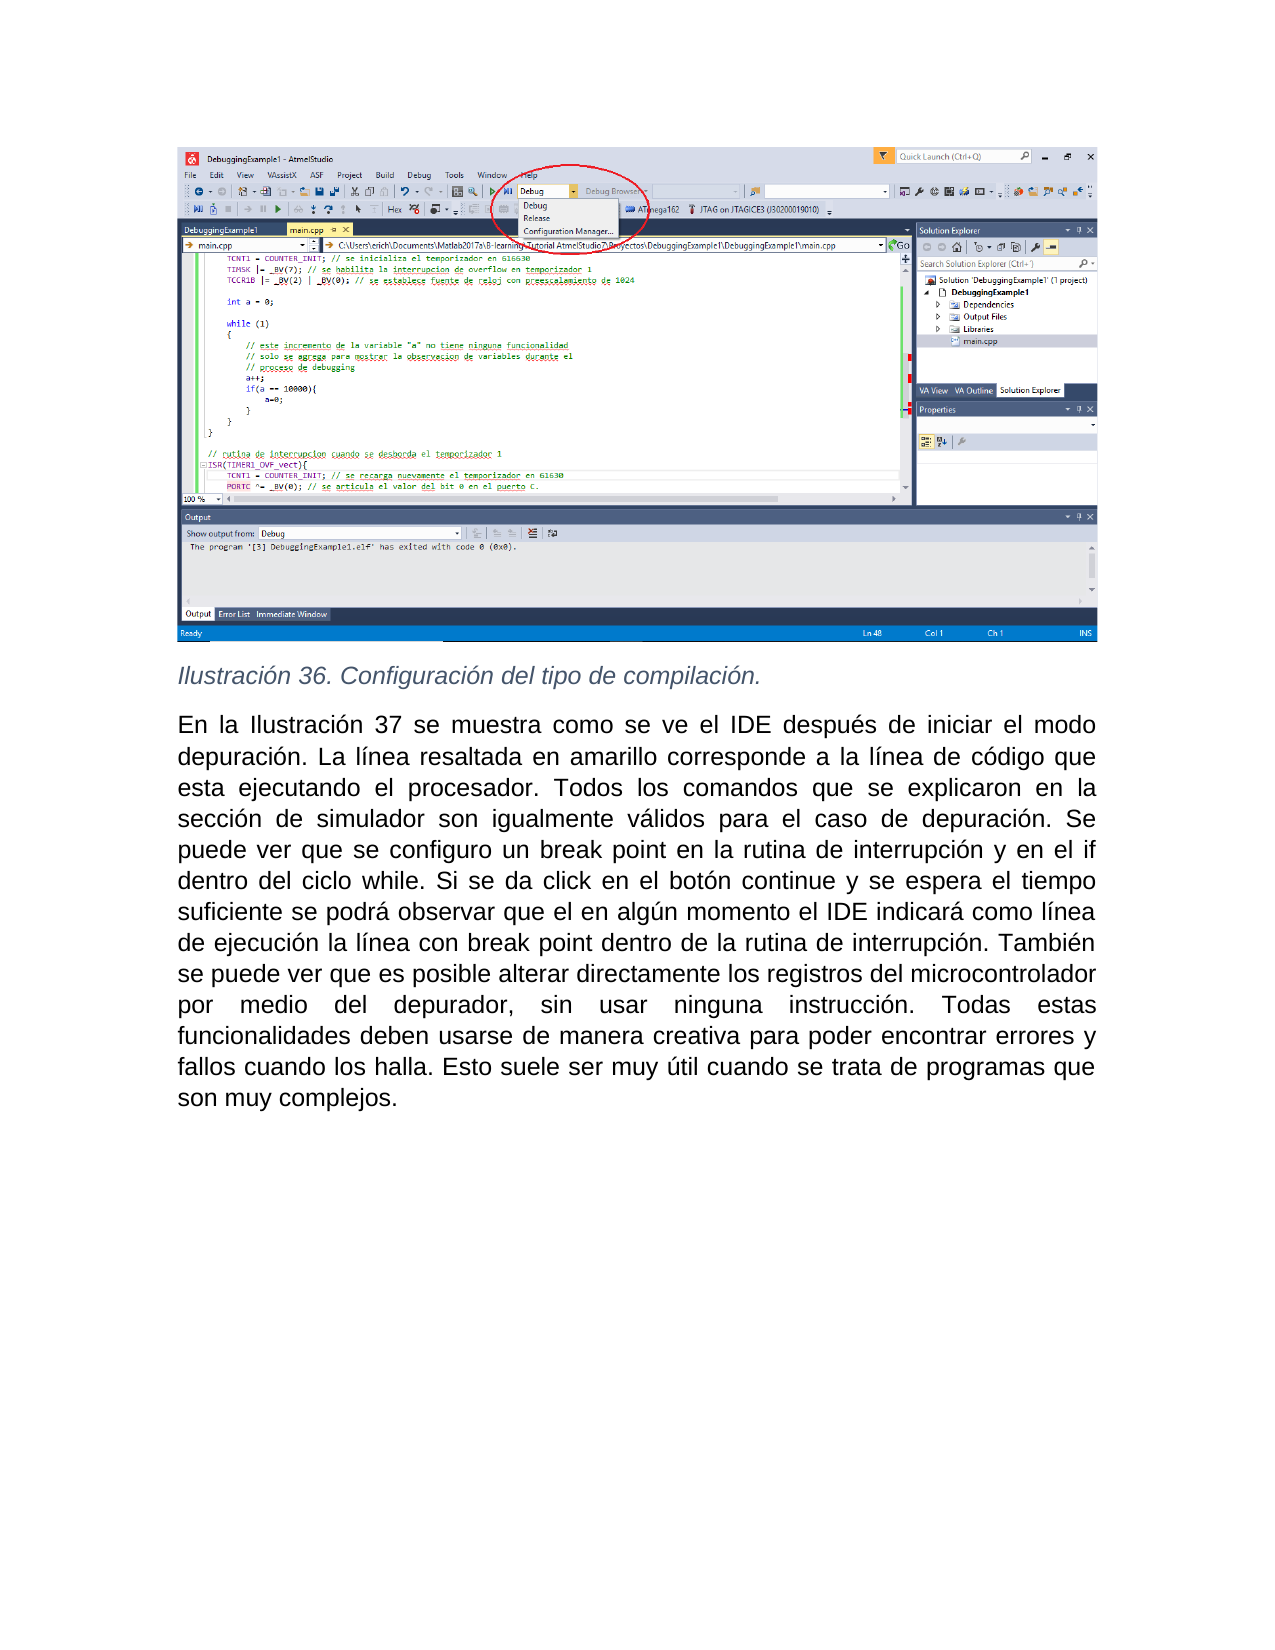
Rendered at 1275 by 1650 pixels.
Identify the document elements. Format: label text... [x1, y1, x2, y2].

picture [177, 147, 1098, 642]
text Ilustración 36. Configuración del tipo de compilación. [177, 661, 1098, 690]
text En la Ilustración 34 se muestra como se ve el IDE después de iniciar el modo depuración. La línea resaltada en amarillo corresponde a la línea de código que esta ejecutando el procesador. Todos los comandos que se explicaron en la sección de simulador son igualmente válidos para el caso de depuración. Se puede ver que se configuro un break point en la rutina de interrupción y en el if dentro del ciclo while. Si se da click en el botón continue y se espera el tiempo suficiente se podrá observar que el en algún momento el IDE indicará como línea de ejecución la línea con break point dentro de la rutina de interrupción. También se puede ver que es posible alterar directamente los registros del microcontrolador por medio del depurador, sin usar ninguna instrucción. Todas estas funcionalidades deben usarse de manera creativa para poder encontrar errores y fallos cuando los halla. Esto suele ser muy útil cuando se trata de programas que son muy complejos. [177, 711, 1098, 1112]
